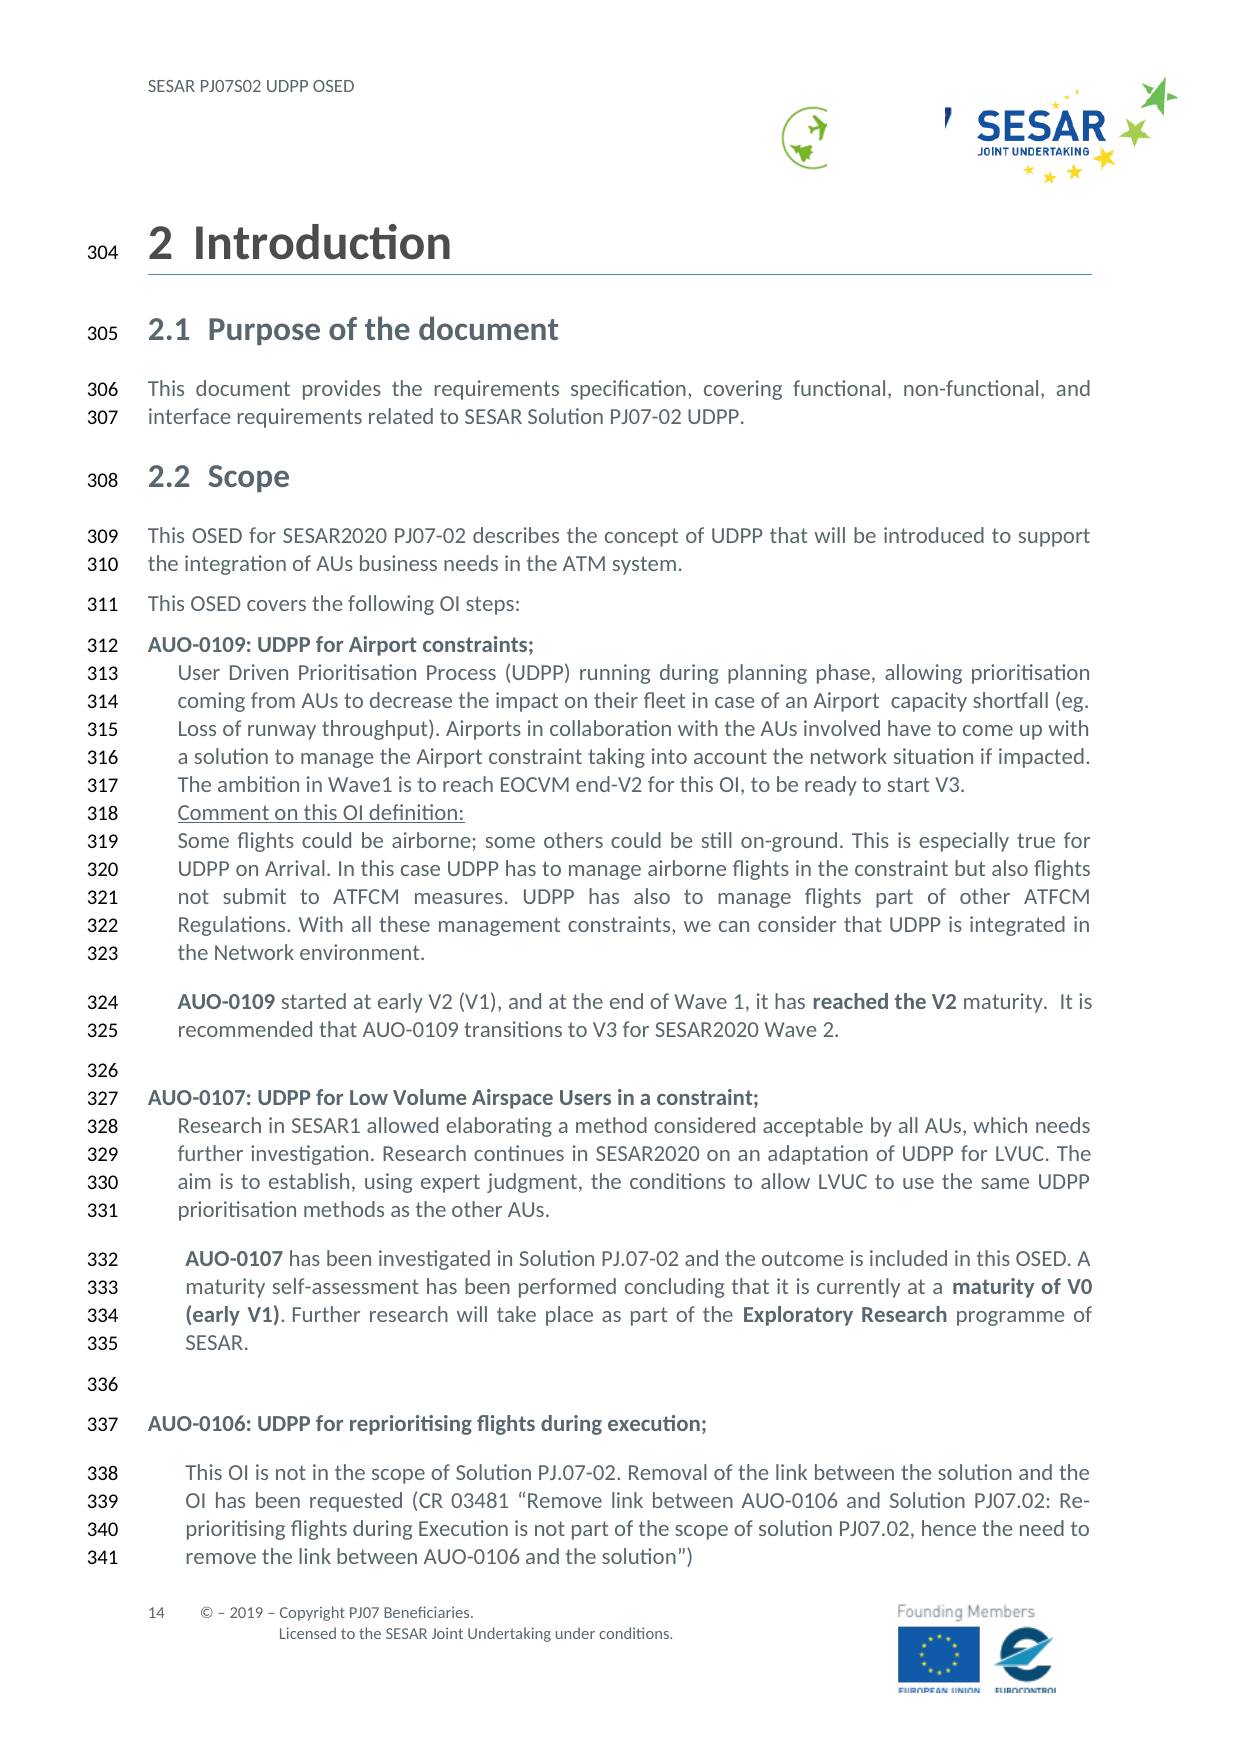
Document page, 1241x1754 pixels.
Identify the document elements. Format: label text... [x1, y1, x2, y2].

subtitle Introduction [148, 211, 1092, 274]
list Research in SESAR1 allowed elaborating a method considered acceptable by all AUs, which needs further investigation. Research continues in SESAR2020 on an adaptation of UDPP for LVUC. The aim is to establish, using expert judgment, the conditions to allow LVUC to use the same UDPP prioritisation methods as the other AUs. [177, 1111, 1092, 1223]
picture [767, 79, 958, 180]
subtitle Scope [148, 455, 1092, 496]
text This OSED for SESAR2020 PJ07-02 describes the concept of UDPP that will be introduced to support the integration of AUs business needs in the ATM system. [148, 521, 1092, 577]
list Some flights could be airborne; some others could be still on-ground. This is especially true for UDPP on Arrival. In this case UDPP has to manage airborne flights in the constraint but also flights not submit to ATFCM measures. UDPP has also to manage flights part of other ATFCM Regulations. With all these management constraints, we can consider that UDPP is integrated in the Network environment. [177, 826, 1092, 966]
list AUO-0107: UDPP for Low Volume Airspace Users in a constraint; [148, 1083, 1092, 1111]
subtitle Purpose of the document [148, 308, 1092, 349]
list User Driven Prioritisation Process (UDPP) running during planning phase, allowing prioritisation coming from AUs to decrease the impact on their fleet in case of an Airport capacity shortfall (eg. Loss of runway throughput). Airports in collaboration with the AUs involved have to come up with a solution to manage the Airport constraint taking into account the network situation if impacted. The ambition in Wave1 is to reach EOCVM end-V2 for this OI, to be ready to start V3. [177, 658, 1092, 798]
list Comment on this OI definition: [177, 798, 1092, 826]
text This OSED covers the following OI steps: [148, 589, 1092, 617]
text This OI is not in the scope of Solution PJ.07-02. Removal of the link between the solution and the OI has been requested (CR 03481 “Remove link between AUO-0106 and Solution PJ07.02: Re-prioritising flights during Execution is not part of the scope of solution PJ07.02, hence the need to remove the link between AUO-0106 and the solution”) [185, 1458, 1092, 1570]
text This document provides the requirements specification, covering functional, non-functional, and interface requirements related to SESAR Solution PJ07-02 UDPP. [148, 374, 1092, 430]
text AUO-0107 has been investigated in Solution PJ.07-02 and the outcome is included in this OSED. A maturity self-assessment has been performed concluding that it is currently at a maturity of V0 (early V1). Further research will take place as part of the Exploratory Research programme of SESAR. [185, 1244, 1092, 1356]
text AUO-0109 started at early V2 (V1), and at the end of Wave 1, it has reached the V2 maturity. It is recommended that AUO-0109 transitions to V3 for SESAR2020 Wave 2. [177, 987, 1092, 1043]
list AUO-0109: UDPP for Airport constraints; [148, 630, 1092, 658]
list AUO-0106: UDPP for reprioritising flights during execution; [148, 1409, 1092, 1437]
